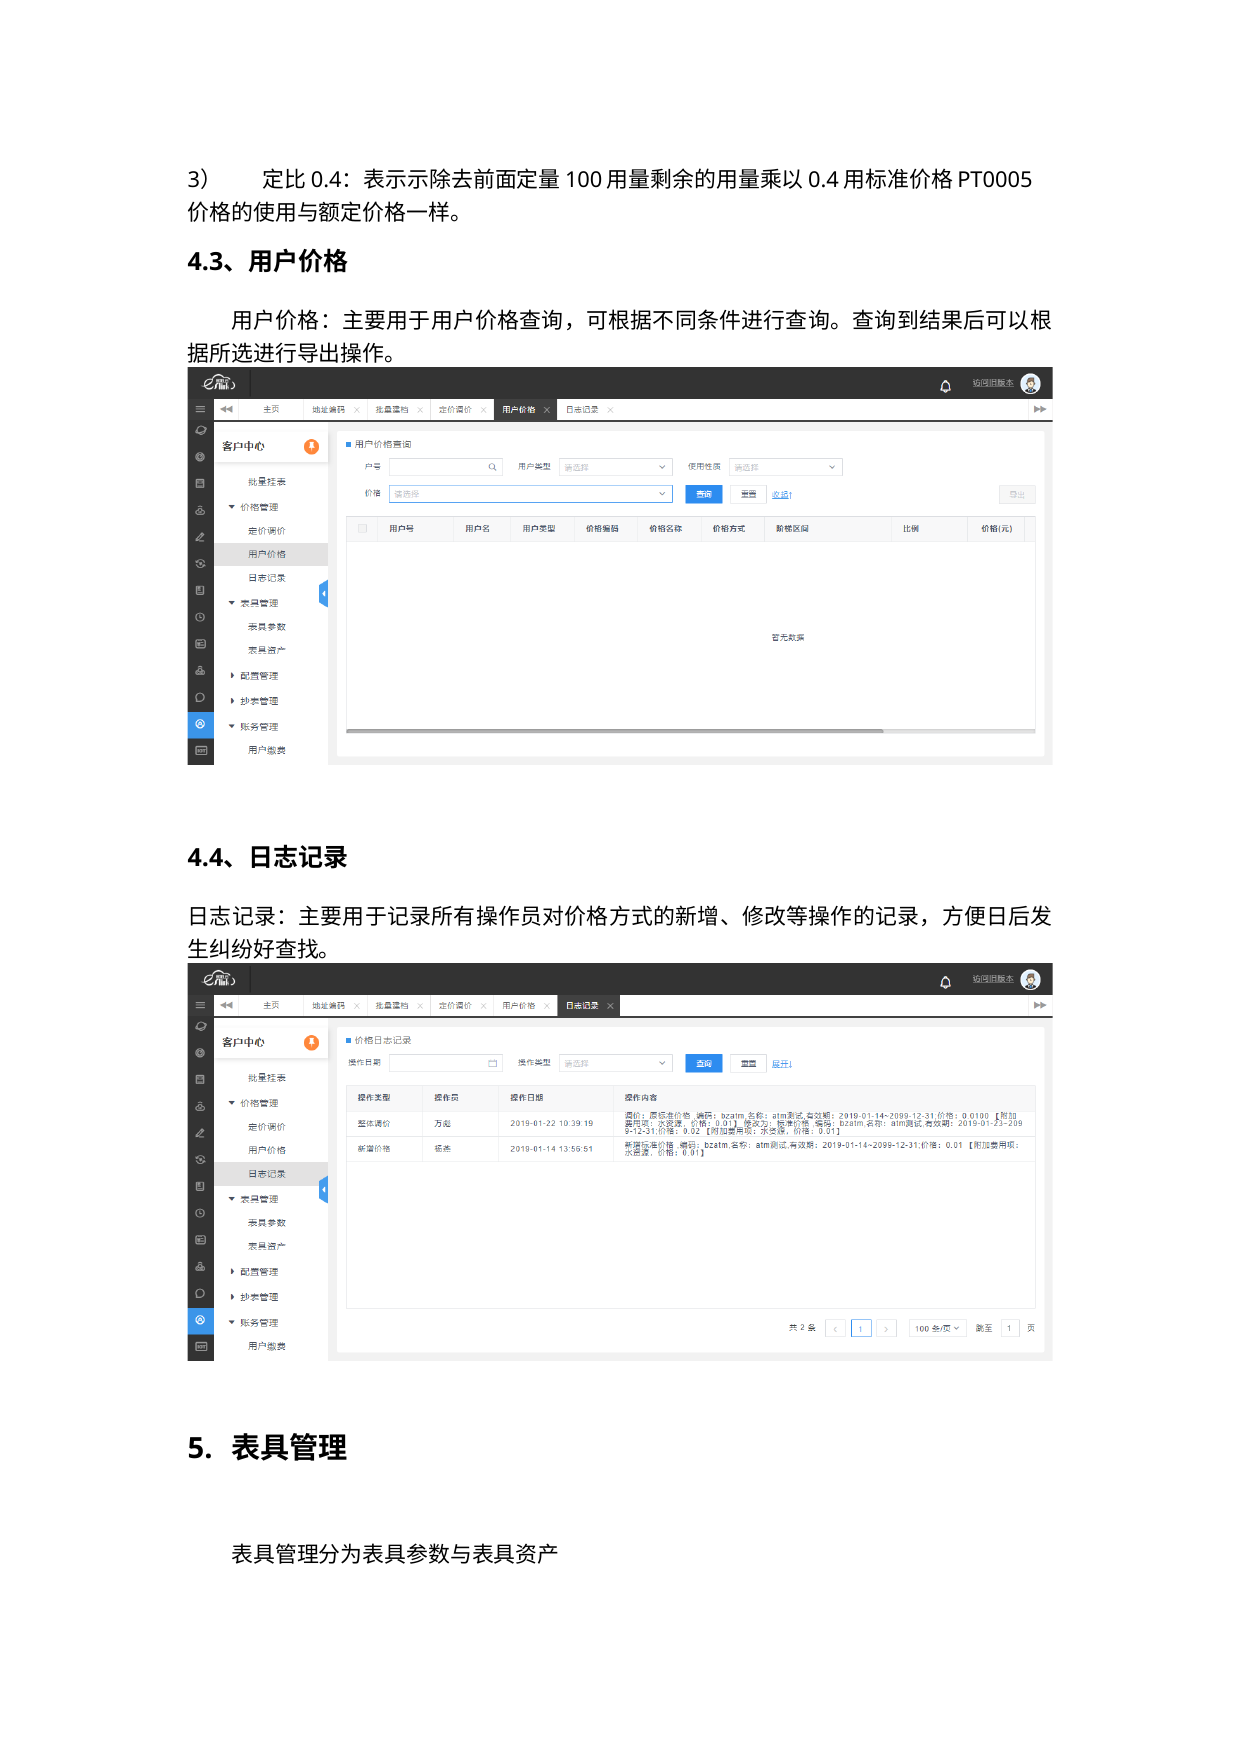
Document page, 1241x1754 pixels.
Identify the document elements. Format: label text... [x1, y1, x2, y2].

text 用户价格：主要用于用户价格查询，可根据不同条件进行查询。查询到结果后可以根据所选进行导出操作。 [187, 303, 1053, 367]
subtitle 表具管理 [187, 1413, 1053, 1478]
text 4.3、用户价格 [187, 227, 1053, 292]
text 表具管理分为表具参数与表具资产 [187, 1536, 1053, 1569]
picture [187, 367, 1053, 765]
text 4.4、日志记录 [187, 823, 1053, 888]
list 定比0.4：表示示除去前面定量100用量剩余的用量乘以0.4用标准价格PT0005 [187, 162, 1053, 194]
picture [187, 963, 1053, 1361]
text 日志记录：主要用于记录所有操作员对价格方式的新增、修改等操作的记录，方便日后发生纠纷好查找。 [187, 899, 1053, 963]
list 价格的使用与额定价格一样。 [187, 194, 1053, 227]
